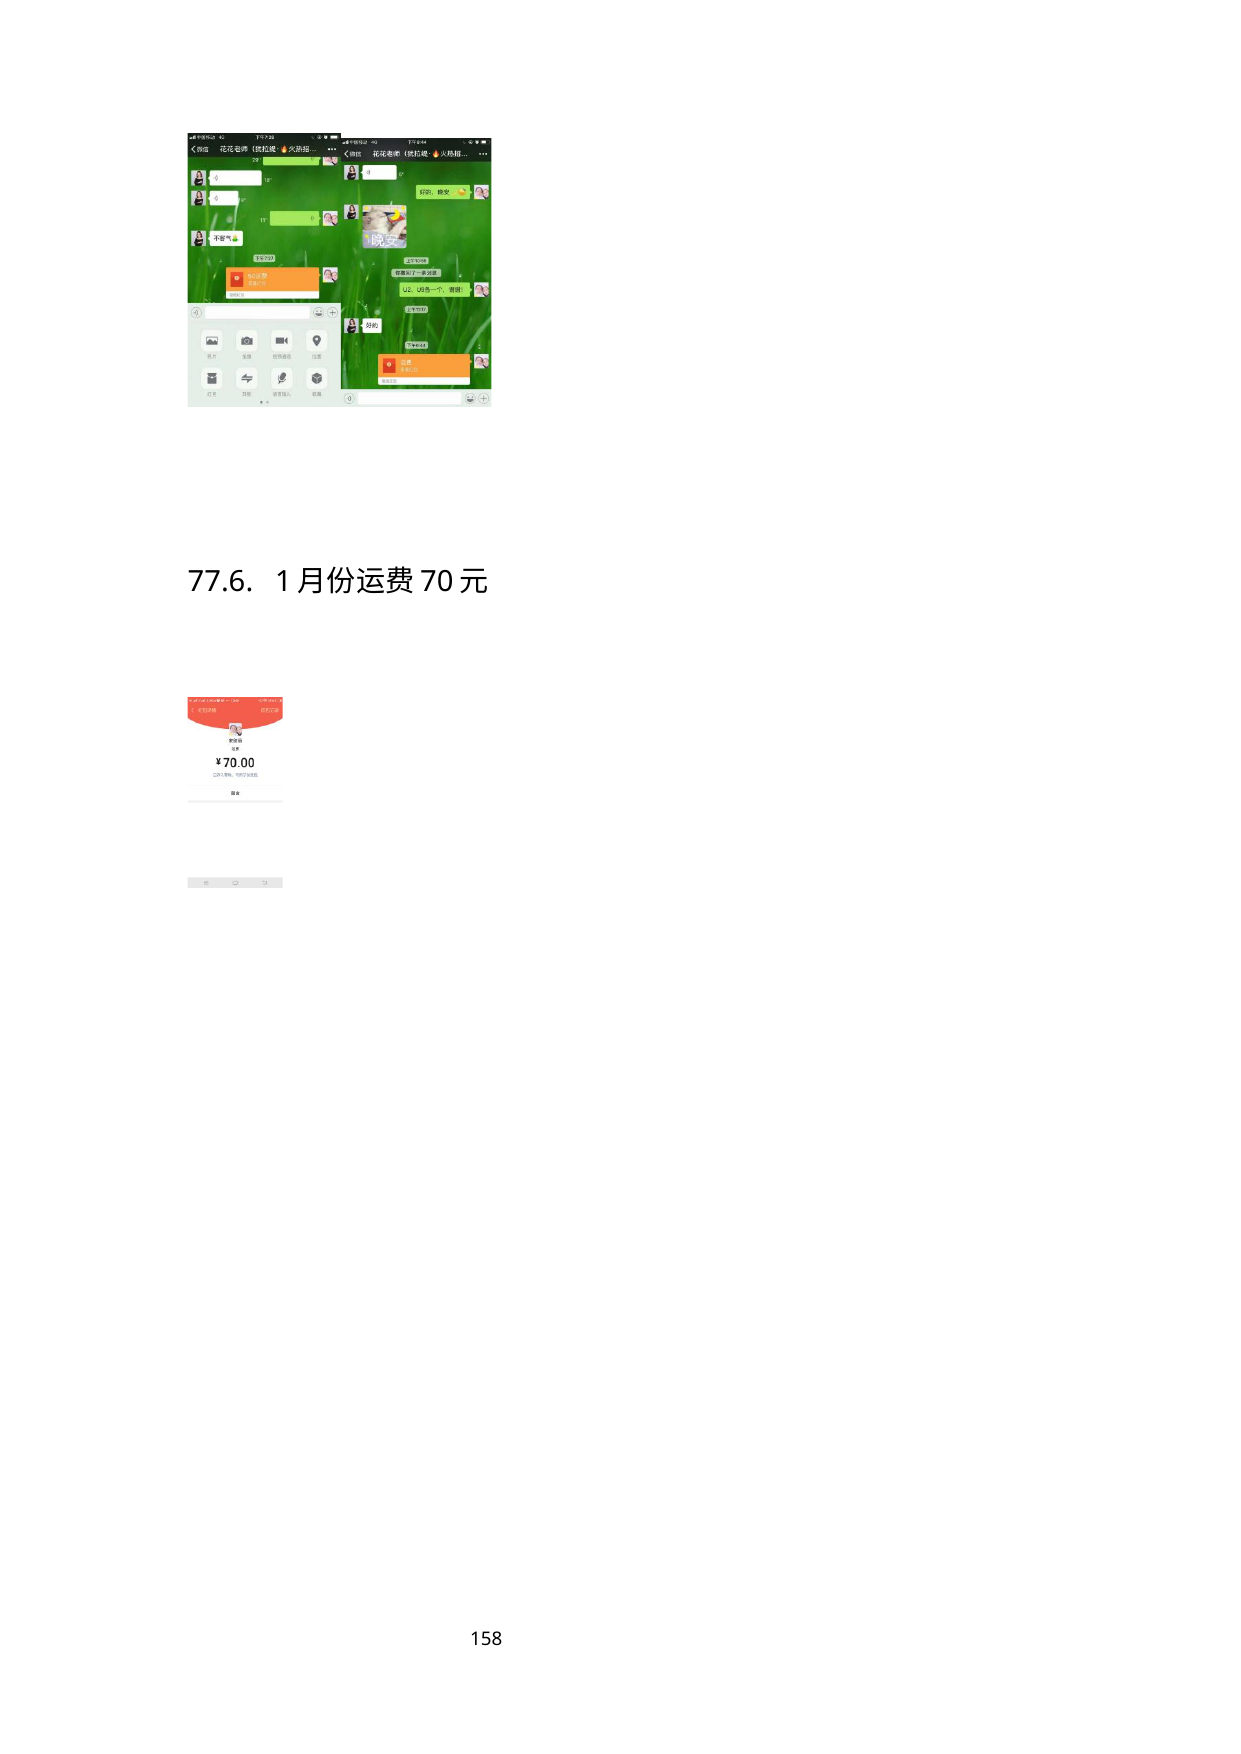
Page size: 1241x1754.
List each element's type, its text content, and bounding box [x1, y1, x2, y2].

subtitle 1月份运费70元 [187, 547, 1053, 612]
picture [187, 133, 492, 407]
picture [187, 697, 283, 888]
